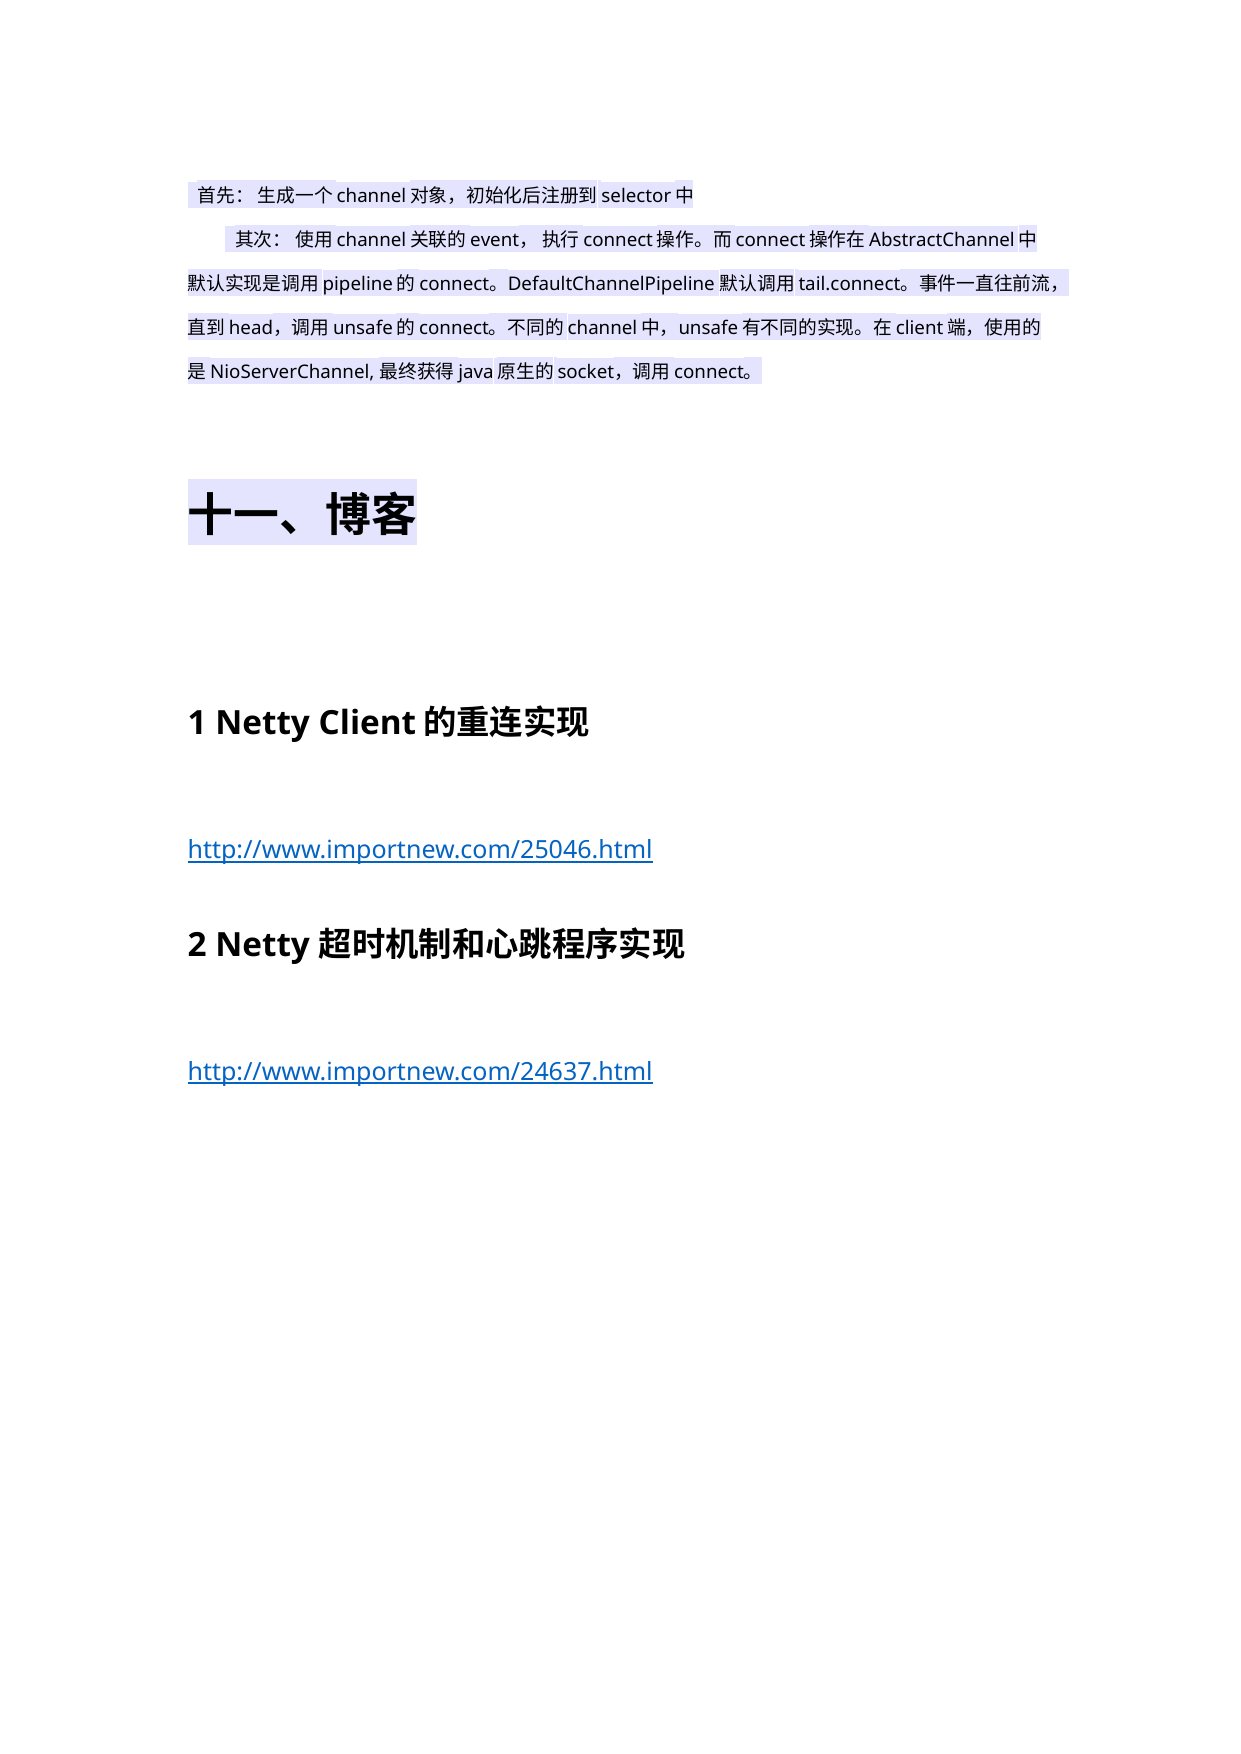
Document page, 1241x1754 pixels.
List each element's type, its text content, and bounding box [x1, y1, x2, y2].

subtitle 十一、博客 [187, 468, 1053, 556]
text http://www.importnew.com/25046.html [187, 827, 1053, 871]
text 首先： 生成一个channel对象，初始化后注册到selector中 [187, 172, 1053, 216]
subtitle 1 Netty Client的重连实现 [187, 676, 1053, 764]
text http://www.importnew.com/24637.html [187, 1048, 1053, 1093]
text 其次： 使用channel关联的event， 执行connect操作。而connect操作在AbstractChannel中默认实现是调用pipeline的connect。DefaultChannelPipeline 默认调用tail.connect。事件一直往前流，直到head，调用unsafe的connect。不同的channel中，unsafe有不同的实现。在client端，使用的是NioServerChannel, 最终获得java原生的socket，调用connect。 [187, 216, 1053, 392]
subtitle 2 Netty 超时机制和心跳程序实现 [187, 898, 1053, 986]
